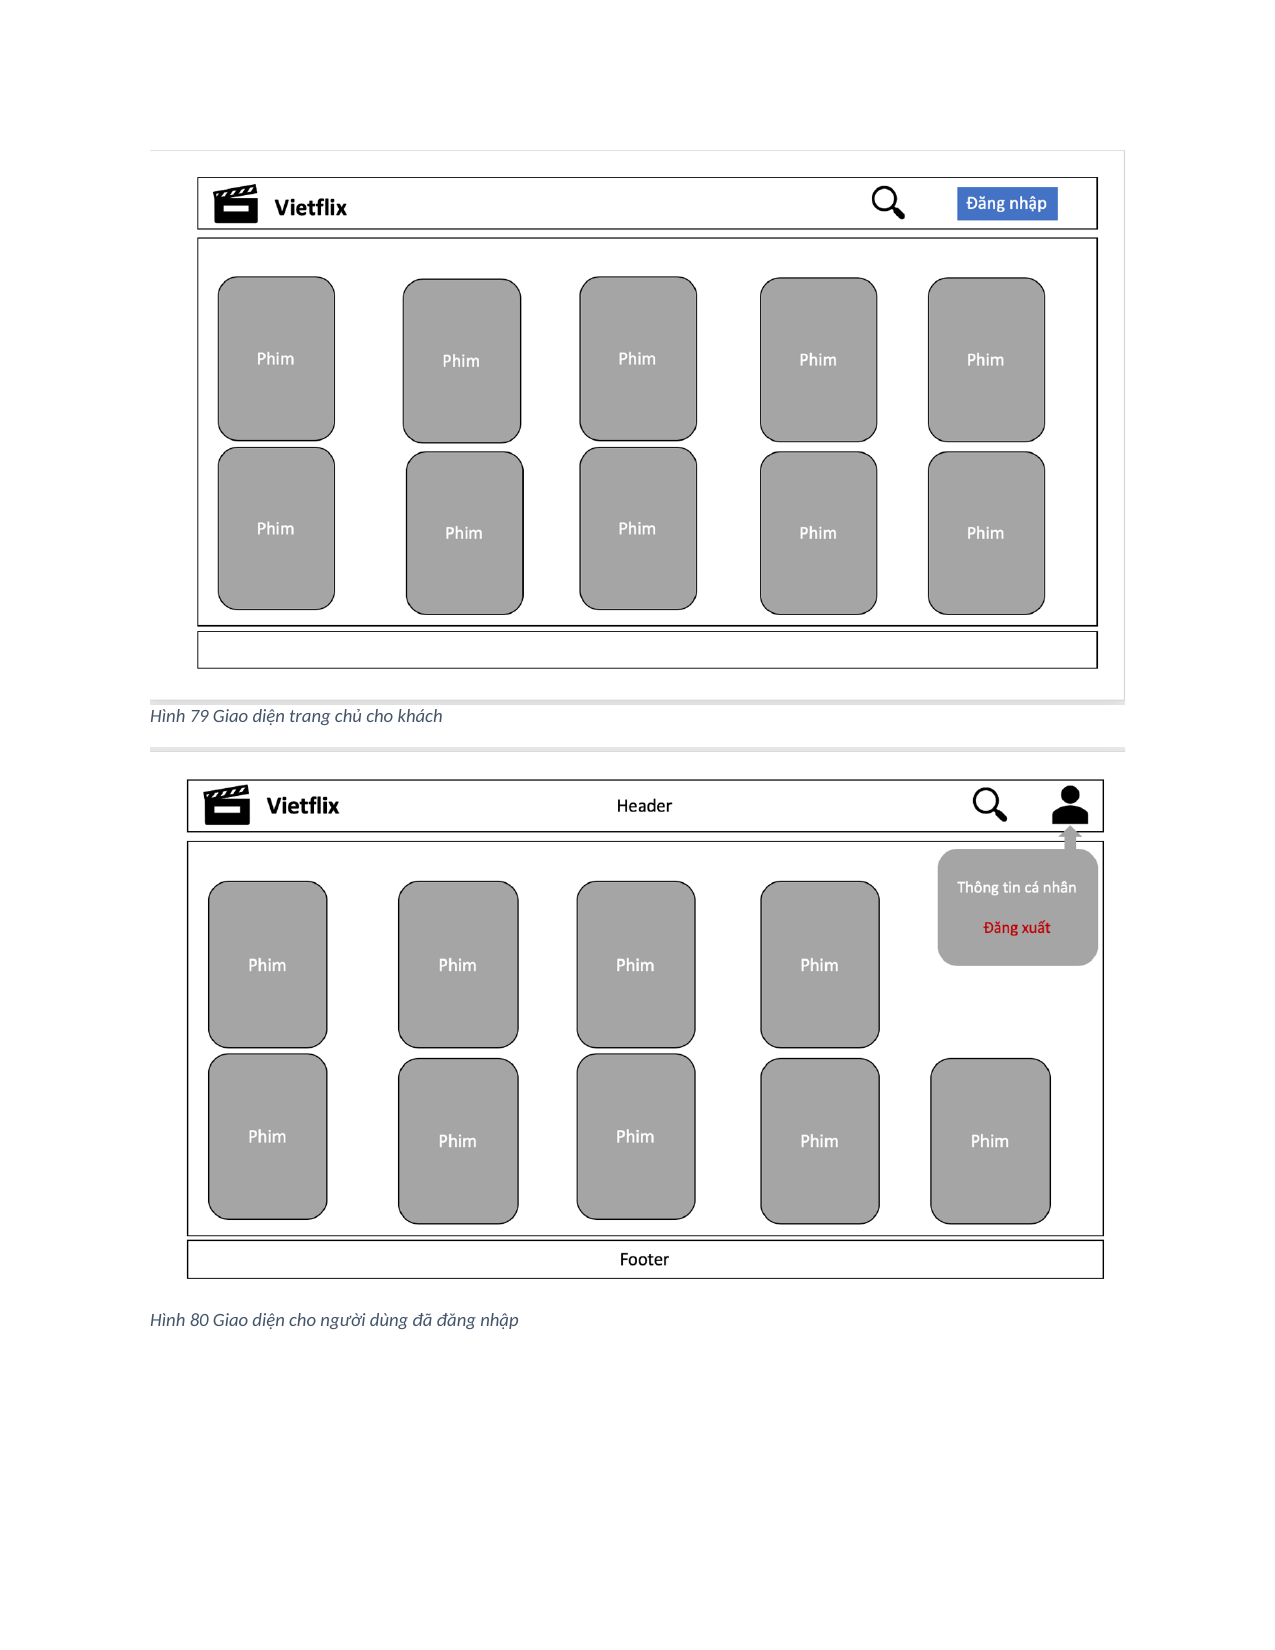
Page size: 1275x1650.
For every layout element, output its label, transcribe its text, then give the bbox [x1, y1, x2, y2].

picture [150, 747, 1125, 1308]
picture [150, 150, 1125, 705]
